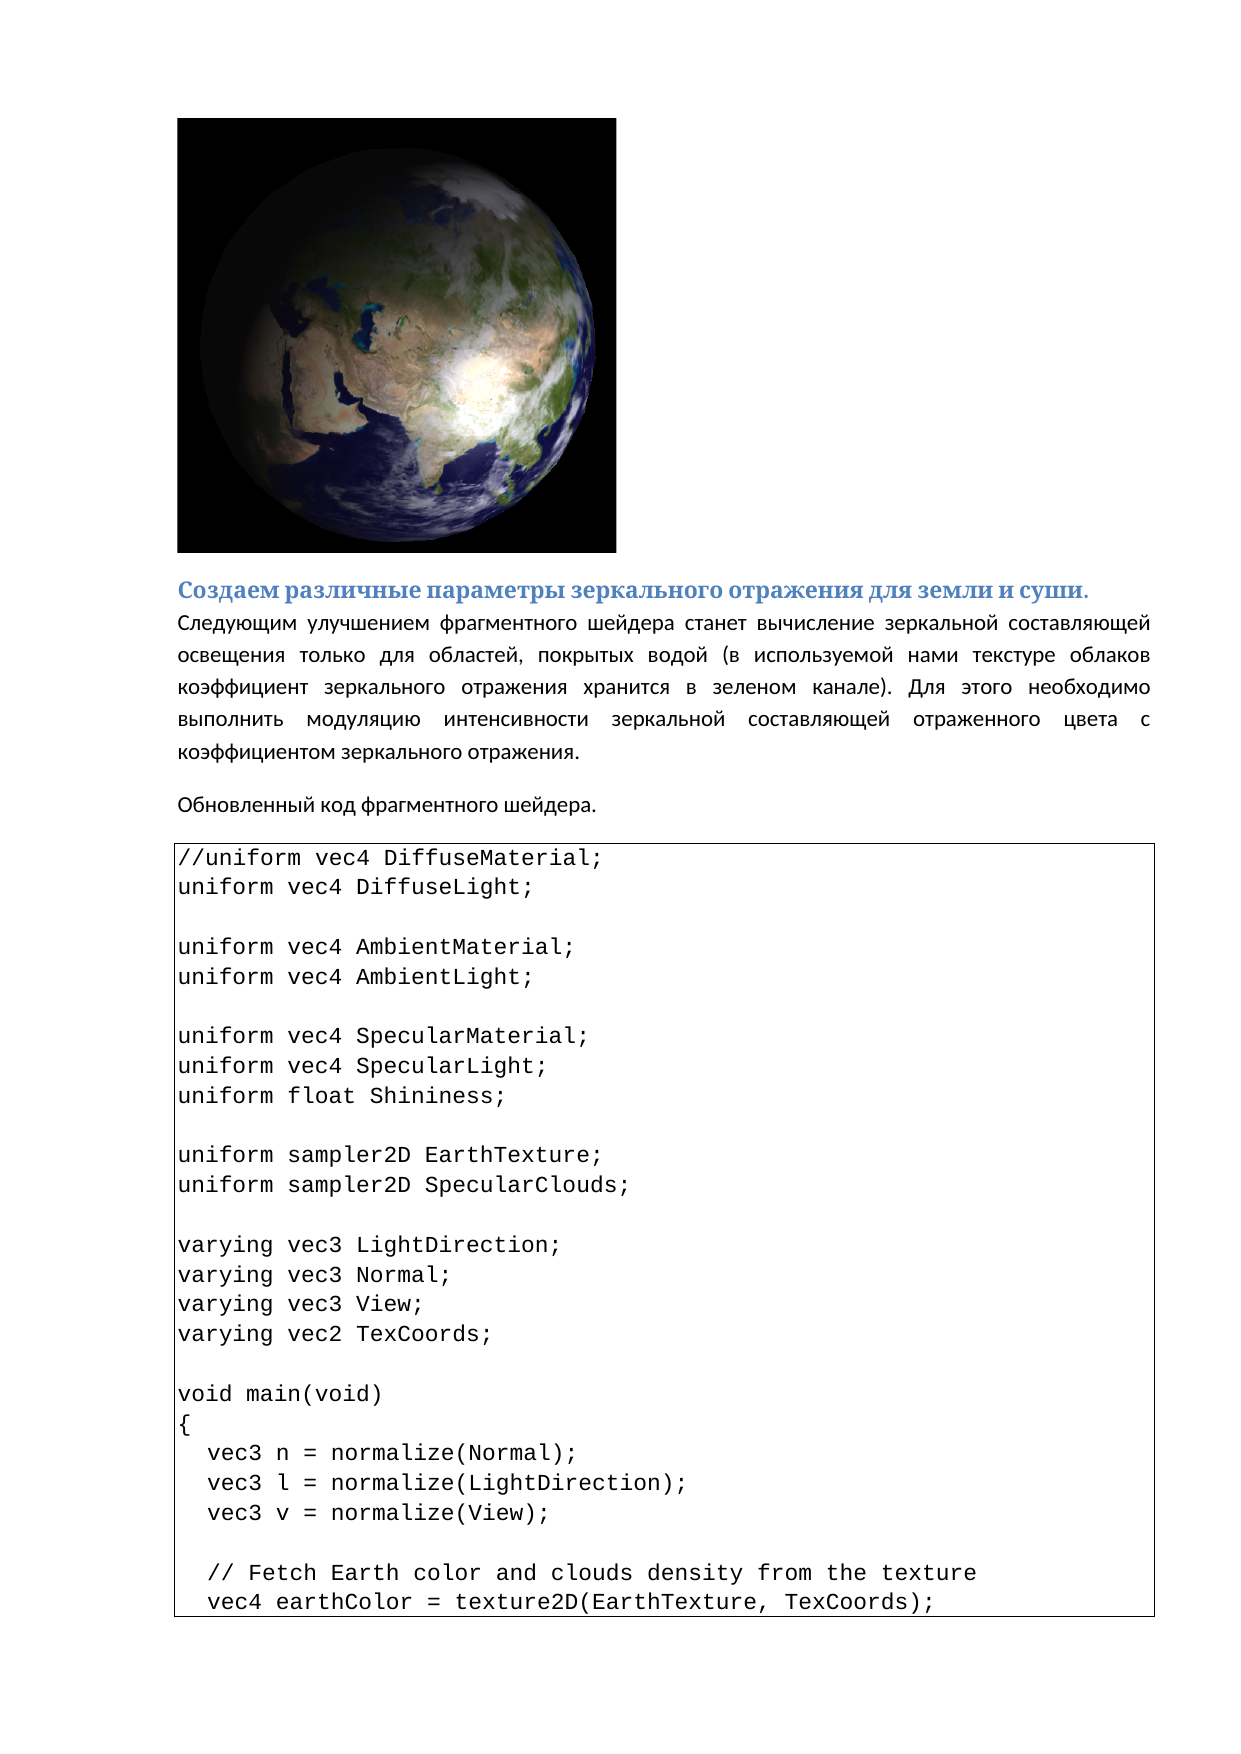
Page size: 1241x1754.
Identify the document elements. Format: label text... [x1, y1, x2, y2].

text uniform vec4 AmbientMaterial; [175, 932, 1154, 961]
text varying vec2 TexCoords; [175, 1319, 1154, 1348]
text Следующим улучшением фрагментного шейдера станет вычисление зеркальной составляющей освещения только для областей, покрытых водой (в используемой нами текстуре облаков коэффициент зеркального отражения хранится в зеленом канале). Для этого необходимо выполнить модуляцию интенсивности зеркальной составляющей отраженного цвета с коэффициентом зеркального отражения. [177, 608, 1152, 765]
text uniform vec4 AmbientLight; [175, 962, 1154, 991]
text uniform vec4 SpecularLight; [175, 1051, 1154, 1080]
text vec4 earthColor = texture2D(EarthTexture, TexCoords); [175, 1588, 1154, 1616]
text vec3 l = normalize(LightDirection); [175, 1468, 1154, 1497]
text void main(void) [175, 1379, 1154, 1408]
text vec3 n = normalize(Normal); [175, 1439, 1154, 1468]
text varying vec3 LightDirection; [175, 1230, 1154, 1259]
text uniform vec4 SpecularMaterial; [175, 1022, 1154, 1051]
text uniform sampler2D EarthTexture; [175, 1141, 1154, 1170]
text varying vec3 Normal; [175, 1260, 1154, 1289]
text //uniform vec4 DiffuseMaterial; [175, 844, 1154, 872]
text uniform sampler2D SpecularClouds; [175, 1171, 1154, 1199]
text { [175, 1409, 1154, 1438]
subtitle Создаем различные параметры зеркального отражения для земли и суши. [177, 578, 1152, 604]
text vec3 v = normalize(View); [175, 1498, 1154, 1527]
text uniform float Shininess; [175, 1081, 1154, 1110]
text Обновленный код фрагментного шейдера. [177, 790, 1152, 818]
text // Fetch Earth color and clouds density from the texture [175, 1558, 1154, 1587]
picture [177, 118, 617, 553]
text varying vec3 View; [175, 1290, 1154, 1319]
text uniform vec4 DiffuseLight; [175, 873, 1154, 902]
